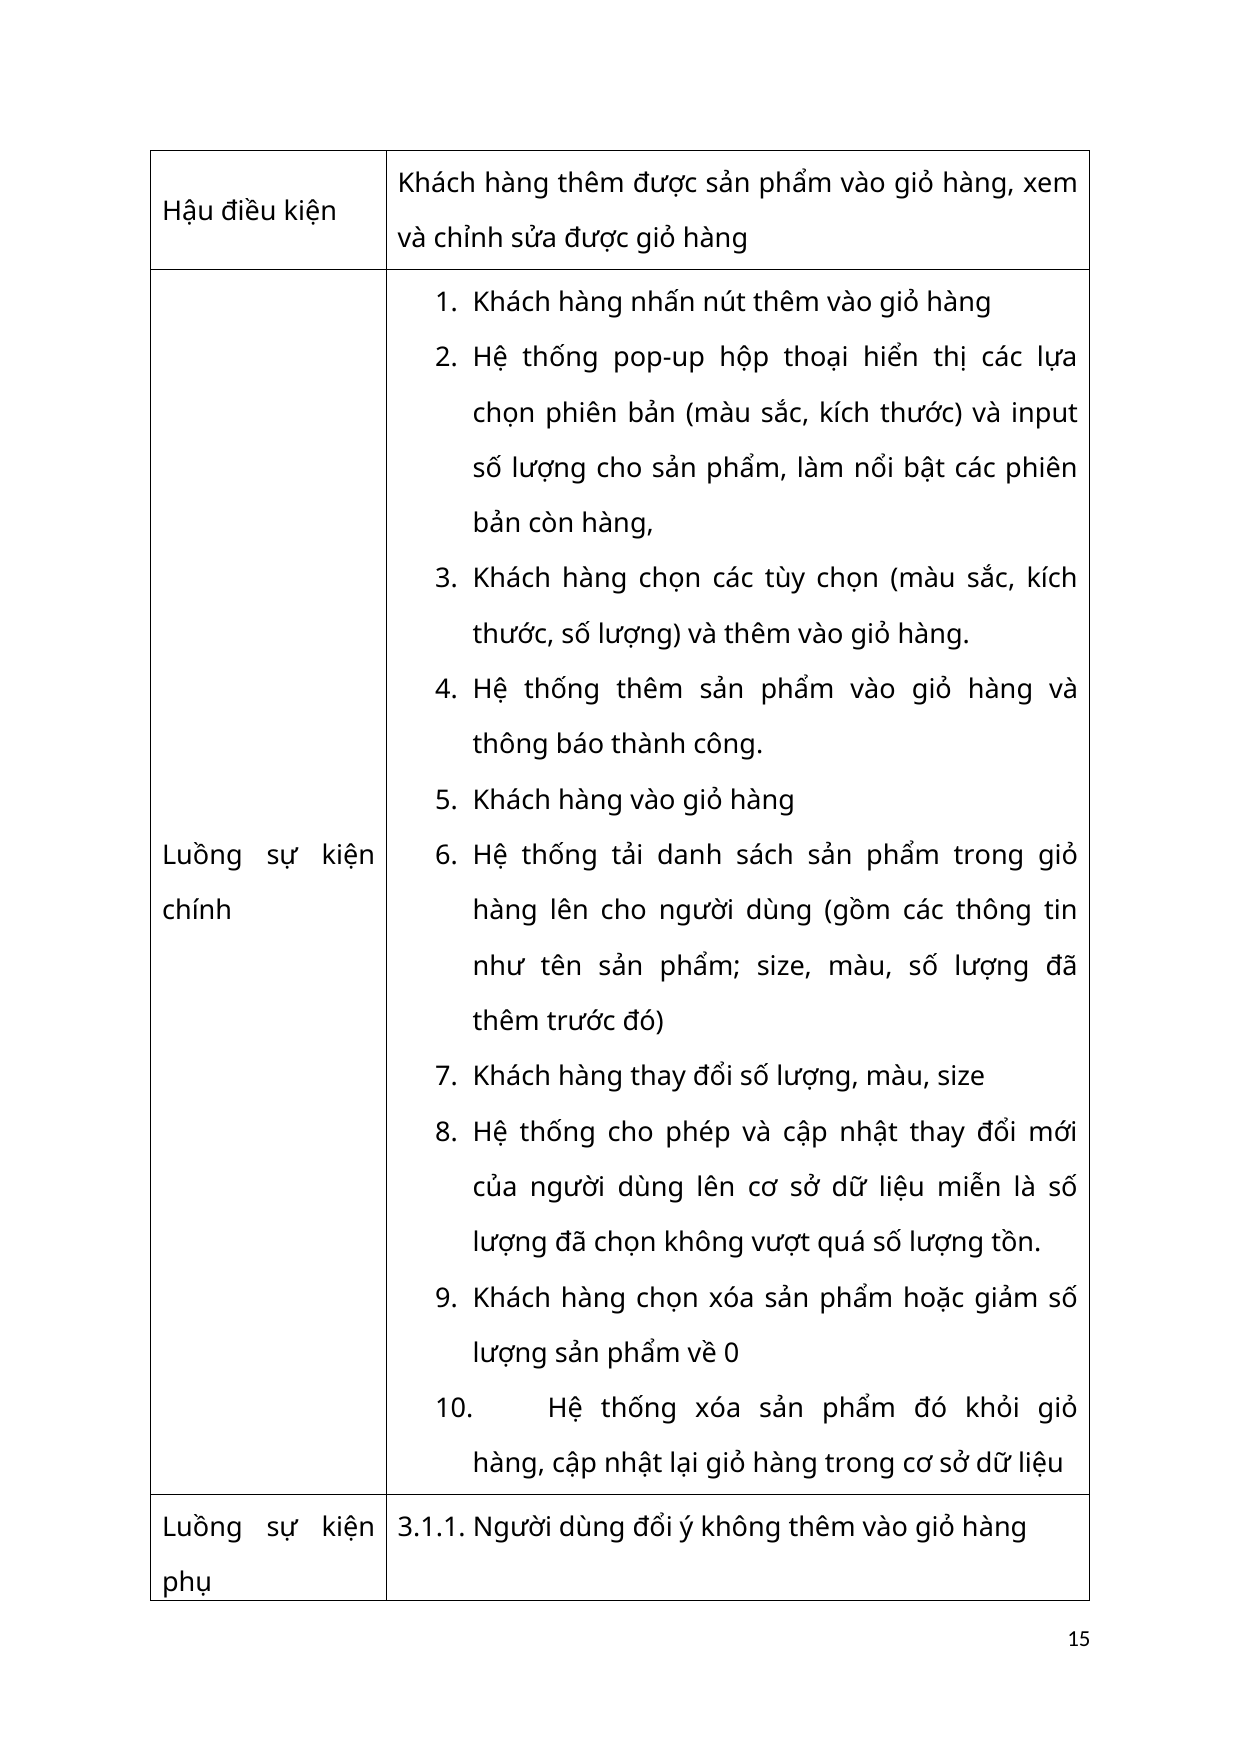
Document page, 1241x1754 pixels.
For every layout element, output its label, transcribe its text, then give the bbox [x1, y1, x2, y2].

table_cell Luồng sự kiện phụ [151, 1495, 386, 1600]
table_cell Khách hàng thêm được sản phẩm vào giỏ hàng, xem và chỉnh sửa được giỏ hàng [387, 151, 1089, 269]
table_cell Hậu điều kiện [151, 151, 386, 269]
table_cell Khách hàng nhấn nút thêm vào giỏ hàng Hệ thống pop-up hộp thoại hiển thị các lựa chọn phiên bản (màu sắc, kích thước) và input số lượng cho sản phẩm, làm nổi bật các phiên bản còn hàng, Khách hàng chọn các tùy chọn (màu sắc, kích thước, số lượng) và thêm vào giỏ hàng. Hệ thống thêm sản phẩm vào giỏ hàng và thông báo thành công. Khách hàng vào giỏ hàng Hệ thống tải danh sách sản phẩm trong giỏ hàng lên cho người dùng (gồm các thông tin như tên sản phẩm; size, màu, số lượng đã thêm trước đó) Khách hàng thay đổi số lượng, màu, size Hệ thống cho phép và cập nhật thay đổi mới của người dùng lên cơ sở dữ liệu miễn là số lượng đã chọn không vượt quá số lượng tồn. Khách hàng chọn xóa sản phẩm hoặc giảm số lượng sản phẩm về 0 Hệ thống xóa sản phẩm đó khỏi giỏ hàng, cập nhật lại giỏ hàng trong cơ sở dữ liệu [387, 270, 1089, 1494]
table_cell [387, 1495, 1089, 1600]
table_cell Luồng sự kiện chính [151, 270, 386, 1494]
